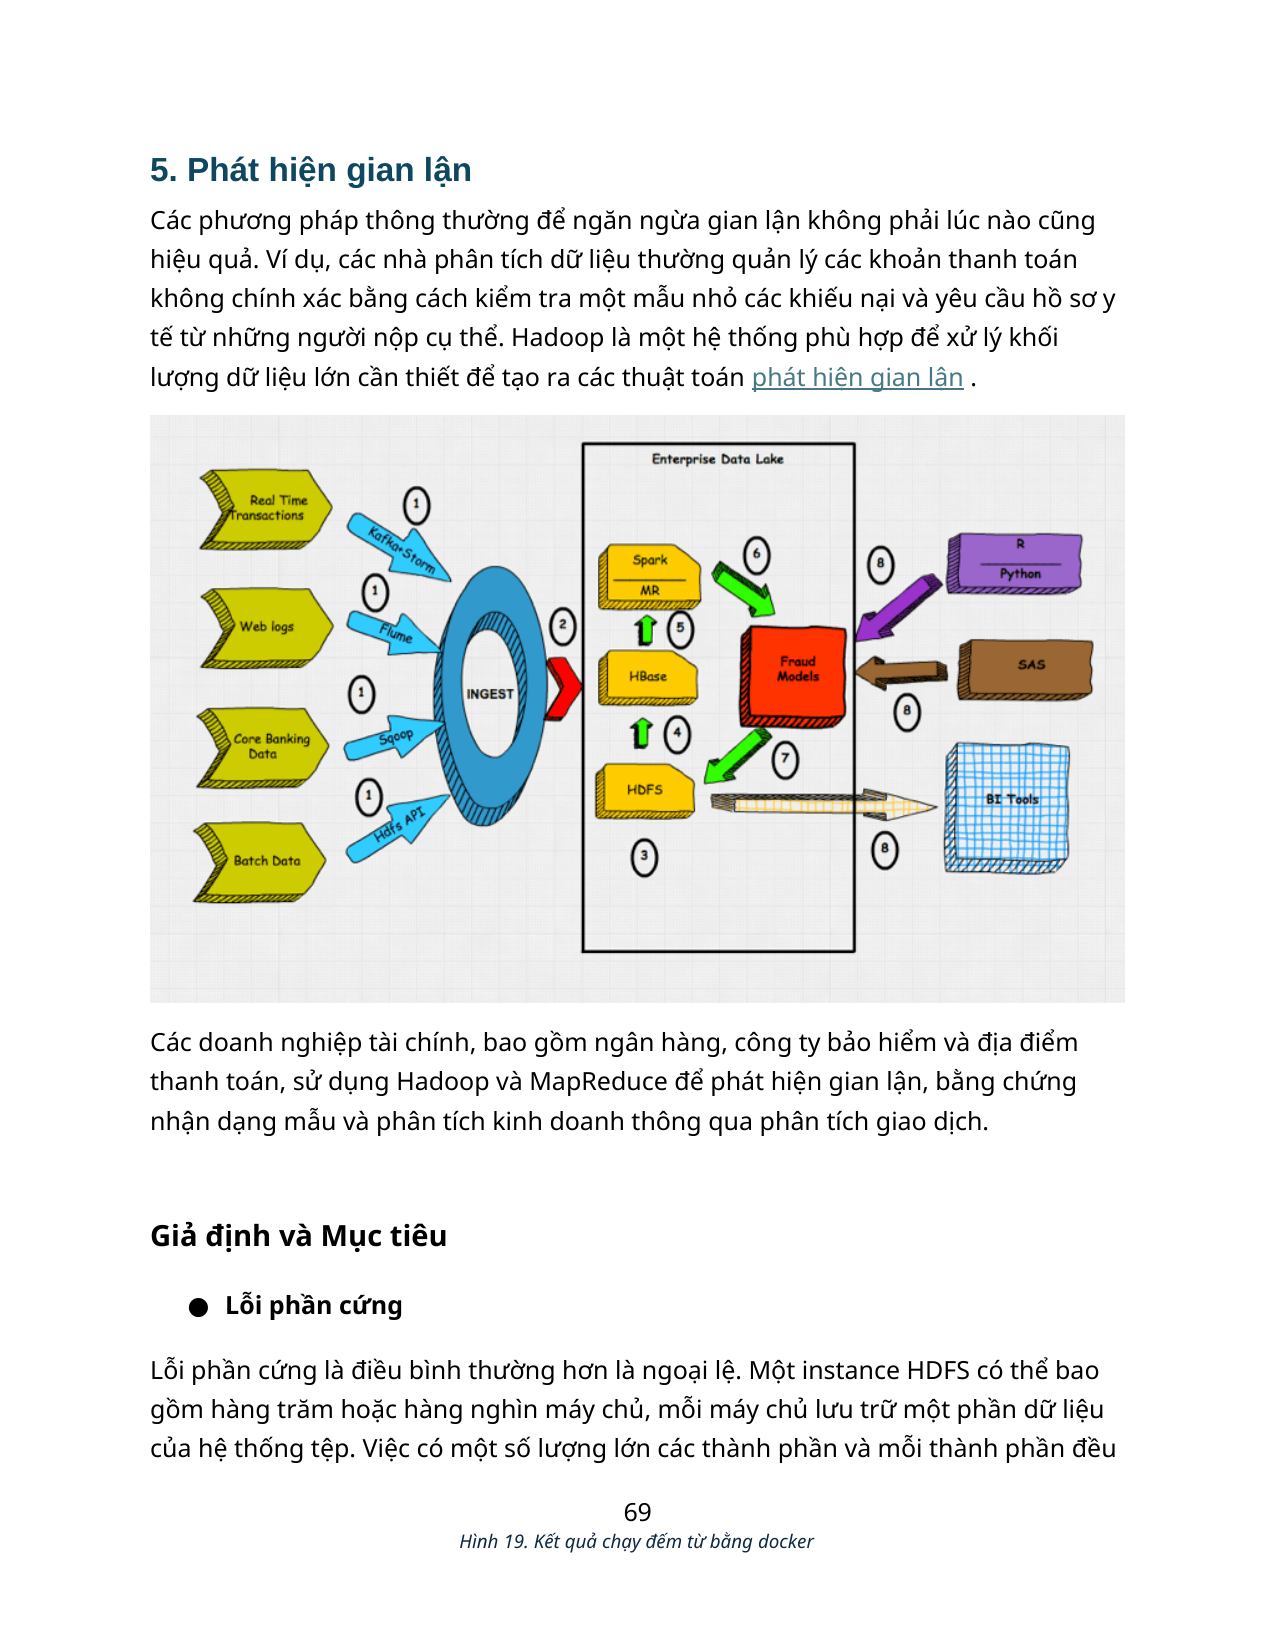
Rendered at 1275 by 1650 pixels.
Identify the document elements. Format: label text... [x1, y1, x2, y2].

picture [150, 415, 1125, 1003]
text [150, 1353, 1125, 1465]
text Các doanh nghiệp tài chính, bao gồm ngân hàng, công ty bảo hiểm và địa điểm thanh toán, sử dụng Hadoop và MapReduce để phát hiện gian lận, bằng chứng nhận dạng mẫu và phân tích kinh doanh thông qua phân tích giao dịch. [150, 1025, 1125, 1137]
text Giả định và Mục tiêu [150, 1215, 1125, 1254]
text Các phương pháp thông thường để ngăn ngừa gian lận không phải lúc nào cũng hiệu quả. Ví dụ, các nhà phân tích dữ liệu thường quản lý các khoản thanh toán không chính xác bằng cách kiểm tra một mẫu nhỏ các khiếu nại và yêu cầu hồ sơ y tế từ những người nộp cụ thể. Hadoop là một hệ thống phù hợp để xử lý khối lượng dữ liệu lớn cần thiết để tạo ra các thuật toán phát hiện gian lận . [150, 202, 1125, 393]
list Lỗi phần cứng [187, 1277, 1125, 1328]
